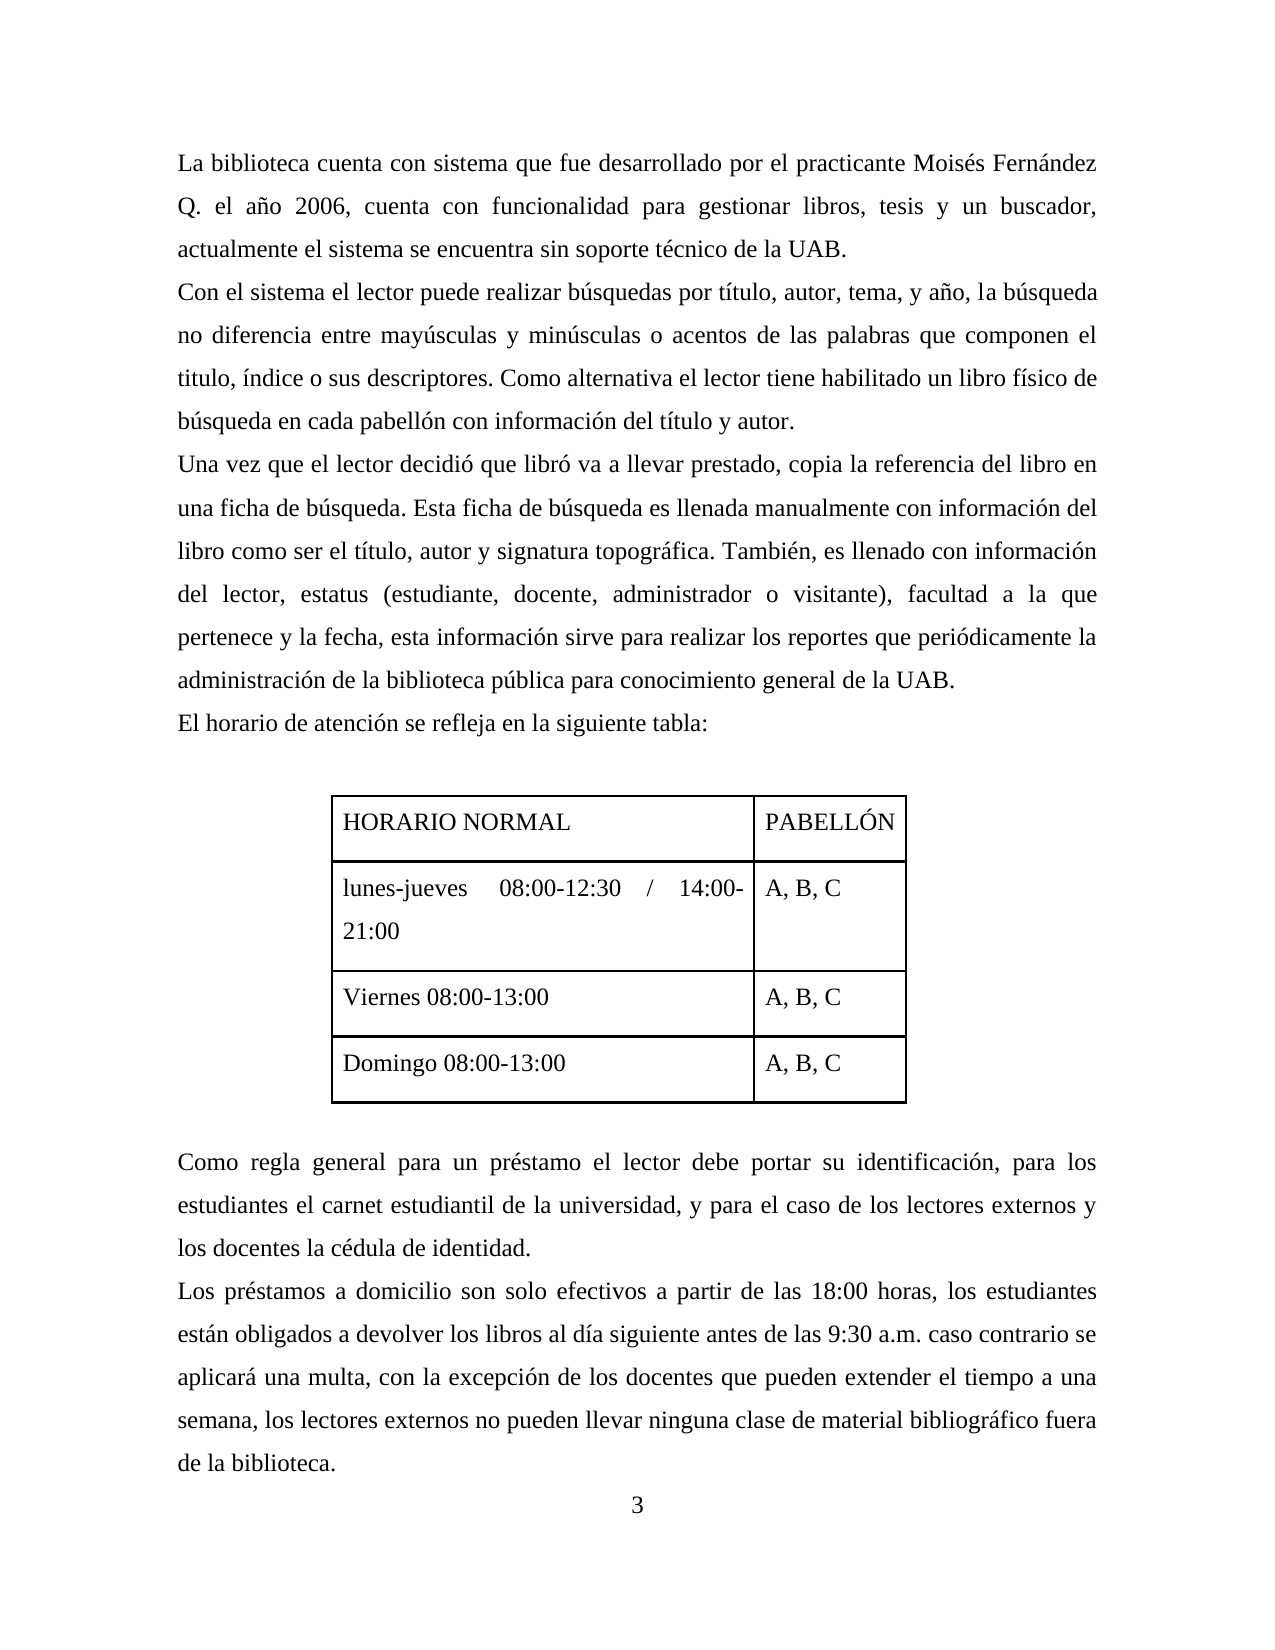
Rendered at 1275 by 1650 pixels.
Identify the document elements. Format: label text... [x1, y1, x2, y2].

text El horario de atención se refleja en la siguiente tabla: [177, 708, 1098, 737]
table_cell lunes-jueves 08:00-12:30 / 14:00-21:00 [333, 863, 753, 969]
table_cell Domingo 08:00-13:00 [333, 1038, 753, 1101]
text Con el sistema el lector puede realizar búsquedas por título, autor, tema, y año, la búsqueda no diferencia entre mayúsculas y minúsculas o acentos de las palabras que componen el titulo, índice o sus descriptores. Como alternativa el lector tiene habilitado un libro físico de búsqueda en cada pabellón con información del título y autor. [177, 277, 1098, 435]
table_header PABELLÓN [755, 797, 905, 860]
text Como regla general para un préstamo el lector debe portar su identificación, para los estudiantes el carnet estudiantil de la universidad, y para el caso de los lectores externos y los docentes la cédula de identidad. [177, 1147, 1098, 1262]
text Los préstamos a domicilio son solo efectivos a partir de las 18:00 horas, los estudiantes están obligados a devolver los libros al día siguiente antes de las 9:30 a.m. caso contrario se aplicará una multa, con la excepción de los docentes que pueden extender el tiempo a una semana, los lectores externos no pueden llevar ninguna clase de material bibliográfico fuera de la biblioteca. [177, 1276, 1098, 1477]
table_cell Viernes 08:00-13:00 [333, 972, 753, 1035]
text La biblioteca cuenta con sistema que fue desarrollado por el practicante Moisés Fernández Q. el año 2006, cuenta con funcionalidad para gestionar libros, tesis y un buscador, actualmente el sistema se encuentra sin soporte técnico de la UAB. [177, 148, 1098, 263]
table_cell A, B, C [755, 1038, 905, 1101]
table_cell A, B, C [755, 863, 905, 969]
table_header HORARIO NORMAL [333, 797, 753, 860]
text Una vez que el lector decidió que libró va a llevar prestado, copia la referencia del libro en una ficha de búsqueda. Esta ficha de búsqueda es llenada manualmente con información del libro como ser el título, autor y signatura topográfica. También, es llenado con información del lector, estatus (estudiante, docente, administrador o visitante), facultad a la que pertenece y la fecha, esta información sirve para realizar los reportes que periódicamente la administración de la biblioteca pública para conocimiento general de la UAB. [177, 449, 1098, 694]
table_cell A, B, C [755, 972, 905, 1035]
